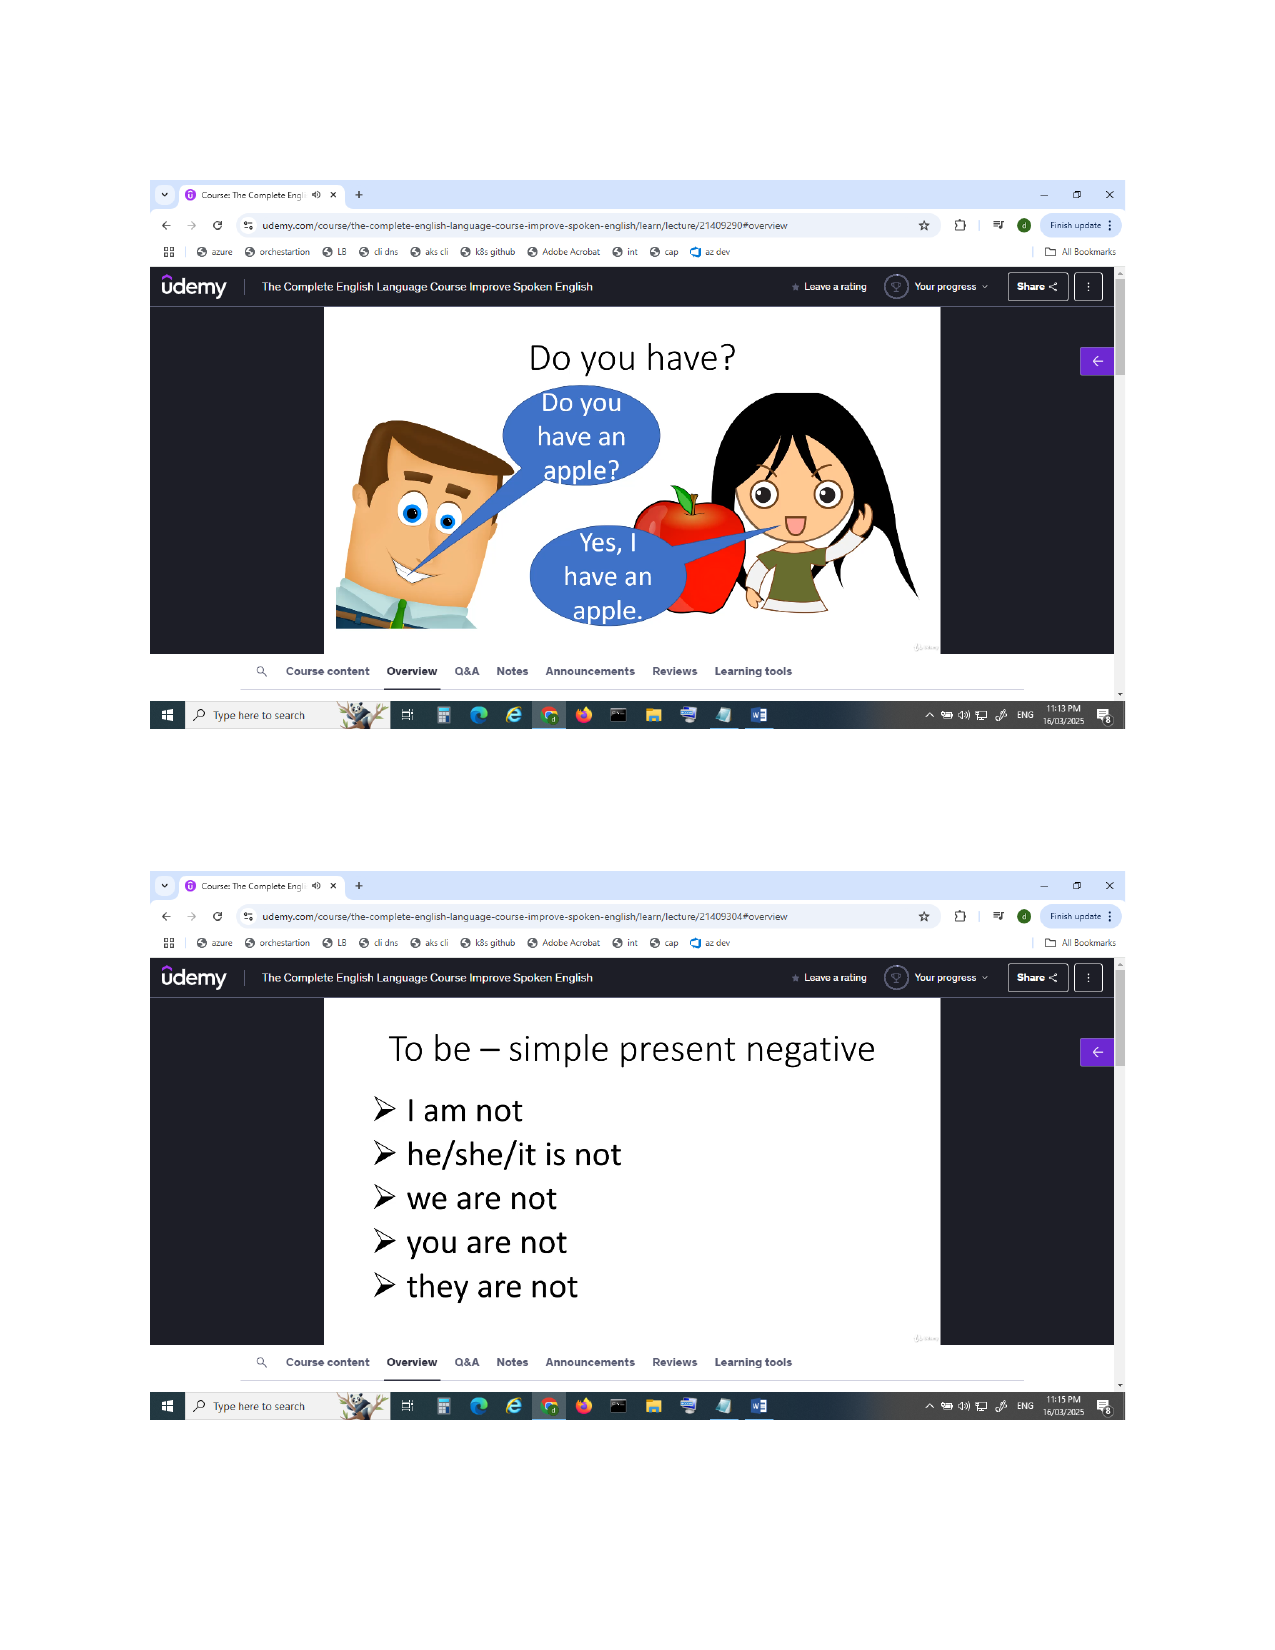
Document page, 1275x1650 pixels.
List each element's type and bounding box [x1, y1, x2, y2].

picture [150, 180, 1125, 729]
picture [150, 871, 1125, 1420]
